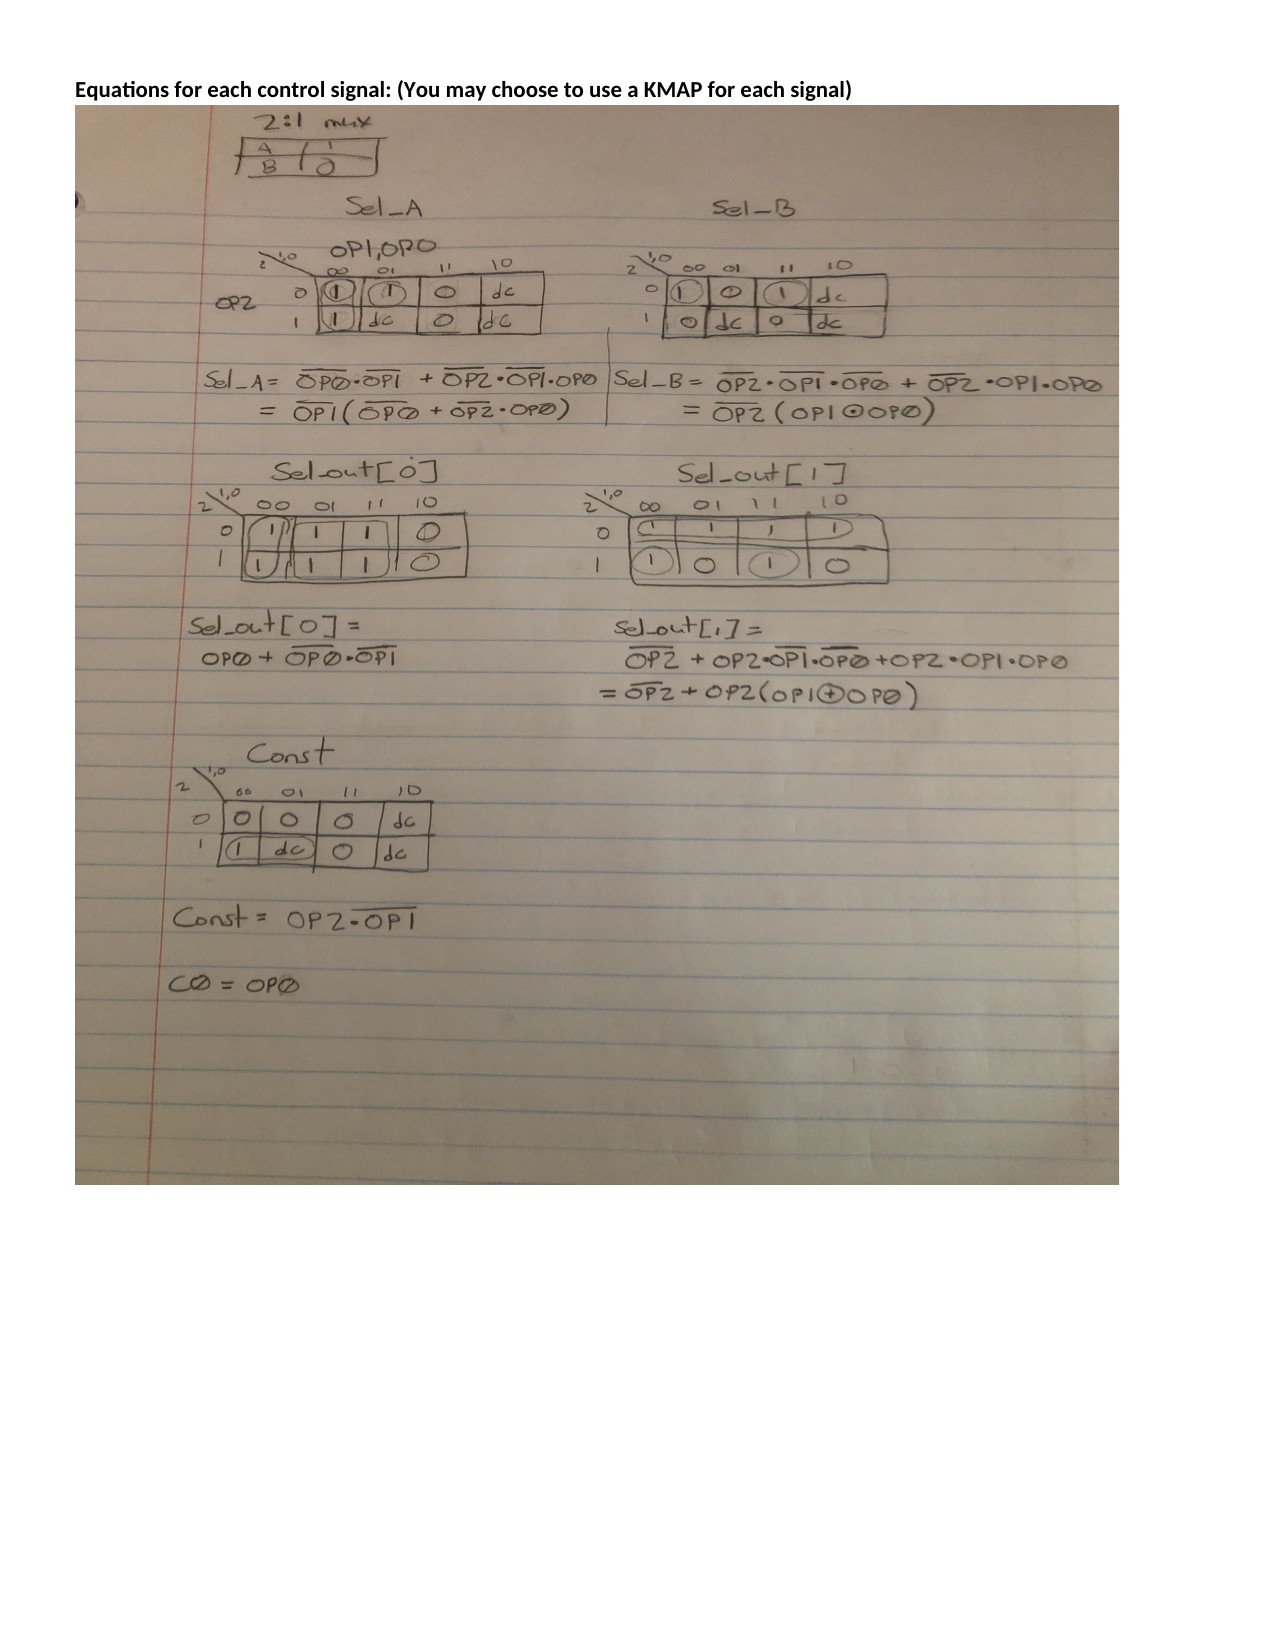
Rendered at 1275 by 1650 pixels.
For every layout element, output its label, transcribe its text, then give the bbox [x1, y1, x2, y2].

picture [75, 105, 1120, 1185]
